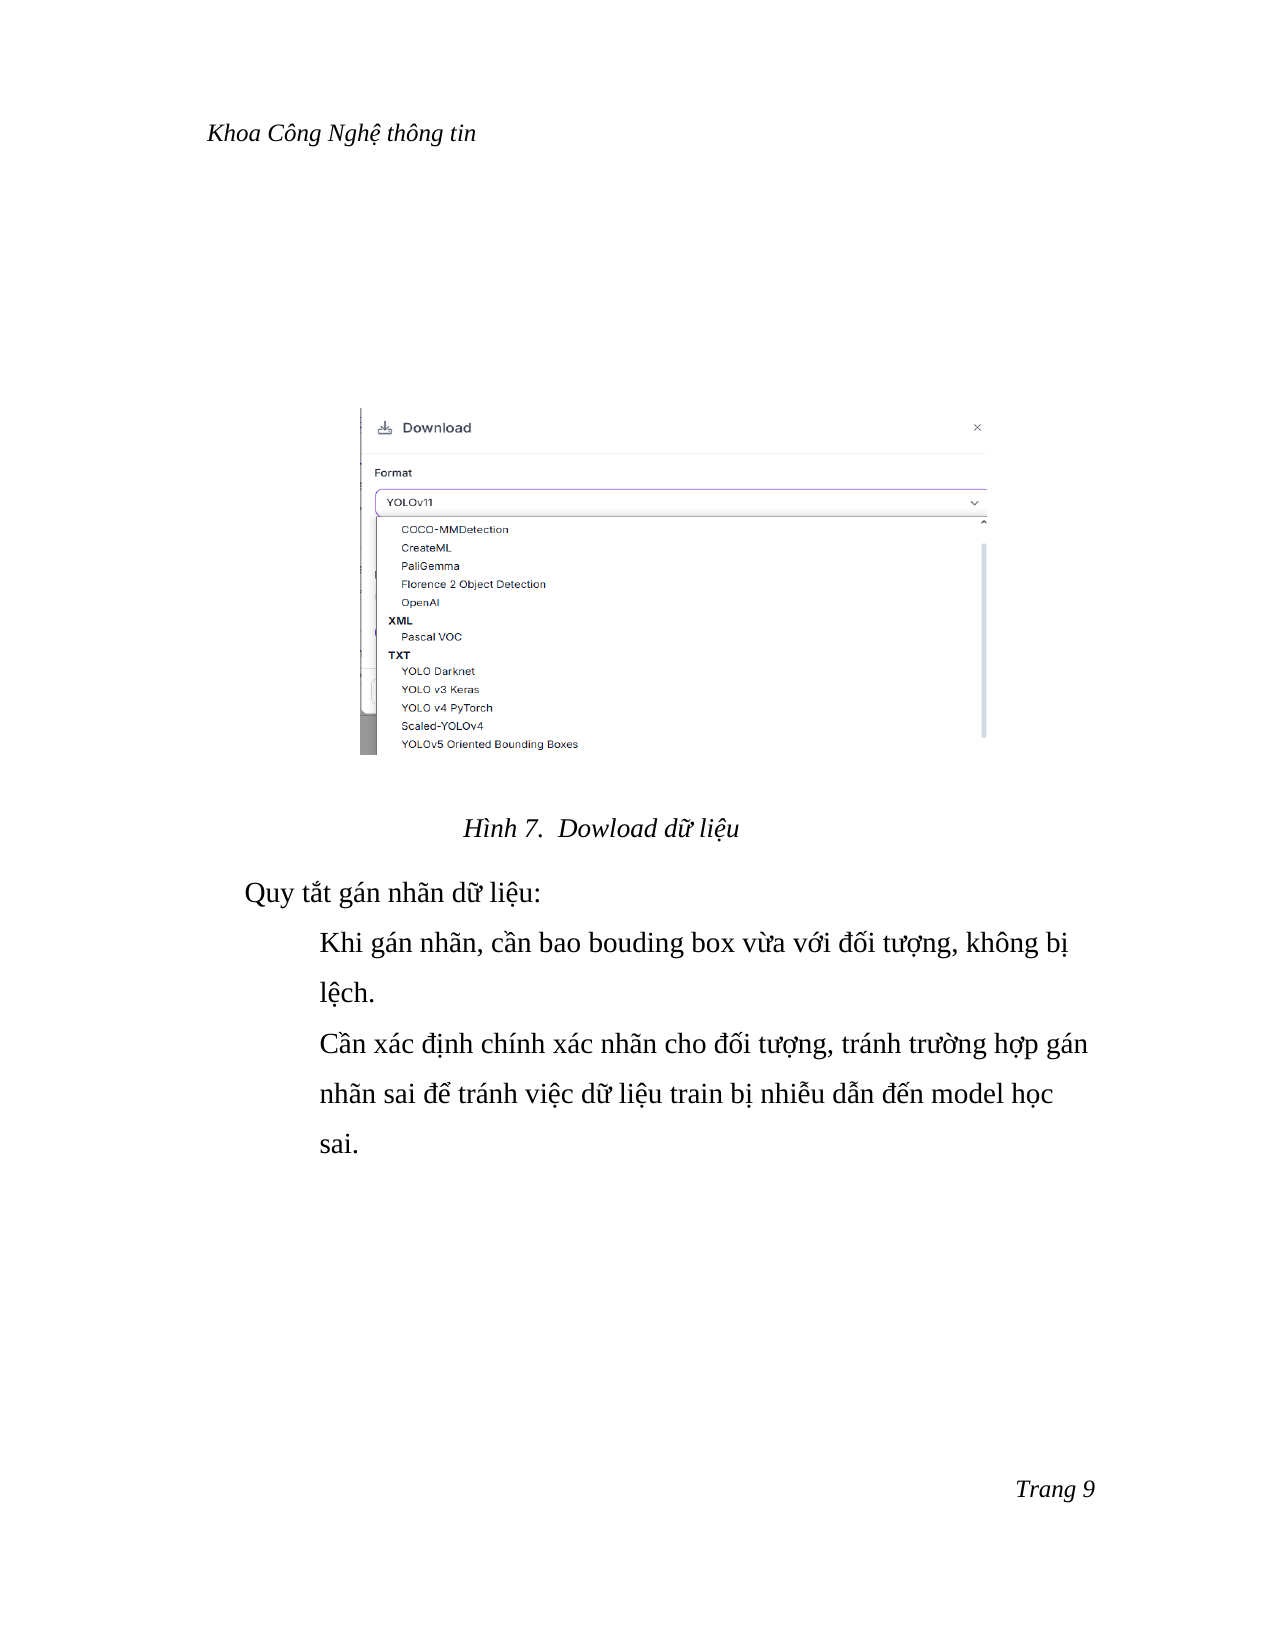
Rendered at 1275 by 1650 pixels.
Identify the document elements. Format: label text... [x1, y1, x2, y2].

picture [360, 408, 987, 755]
list Khi gán nhãn, cần bao bouding box vừa với đối tượng, không bị lệch. [319, 925, 1098, 1009]
list Cần xác định chính xác nhãn cho đối tượng, tránh trường hợp gán nhãn sai để tránh việc dữ liệu train bị nhiễu dẫn đến model học sai. [319, 1026, 1098, 1160]
list Quy tắt gán nhãn dữ liệu: [244, 875, 1098, 908]
